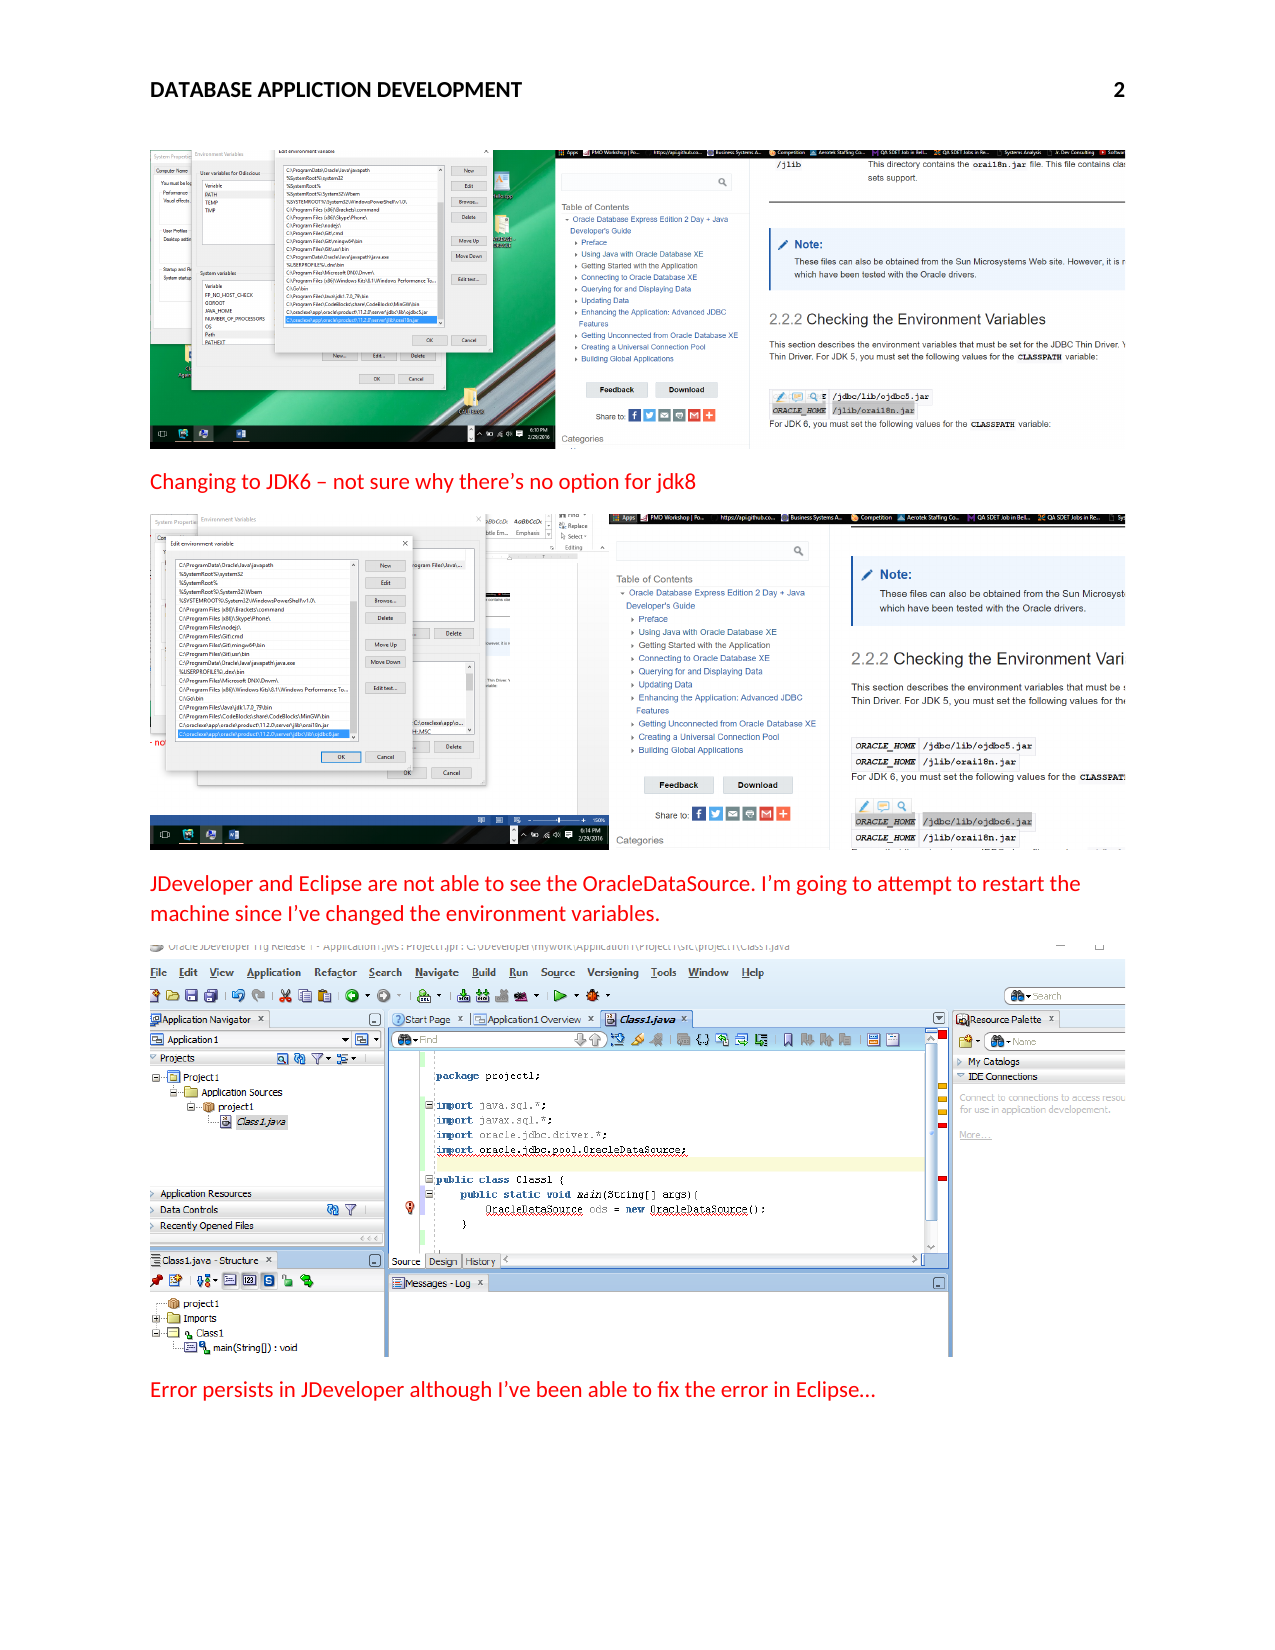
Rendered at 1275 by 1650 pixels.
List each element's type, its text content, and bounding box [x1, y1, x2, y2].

text JDeveloper and Eclipse are not able to see the OracleDataSource. I’m going to attempt to restart the machine since I’ve changed the environment variables. [150, 869, 1125, 927]
picture [150, 945, 1125, 1357]
picture [150, 514, 1125, 850]
picture [150, 150, 1125, 449]
text Changing to JDK6 – not sure why there’s no option for jdk8 [150, 467, 1125, 495]
text Error persists in JDeveloper although I’ve been able to fix the error in Eclipse… [150, 1375, 1125, 1403]
